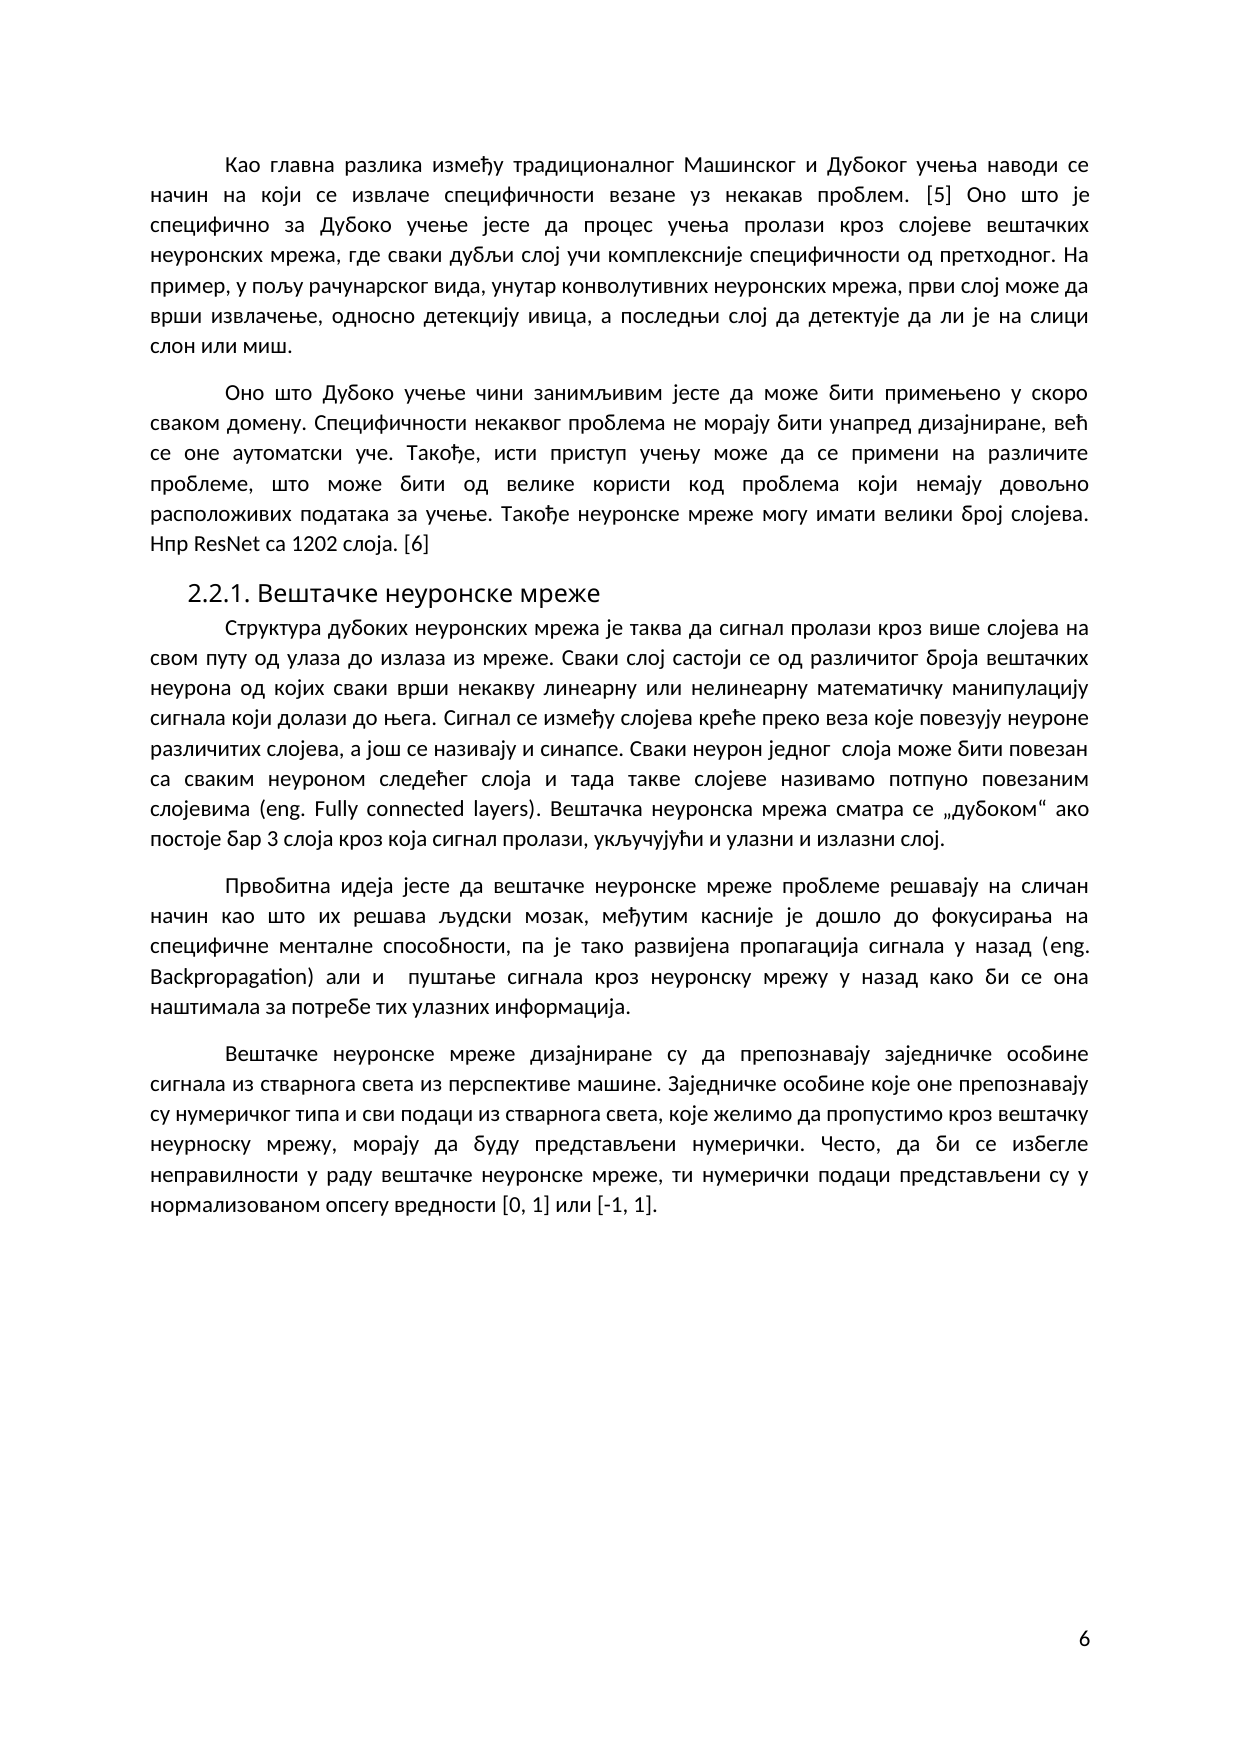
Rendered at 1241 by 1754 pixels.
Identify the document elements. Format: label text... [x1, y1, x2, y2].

text Као главна разлика између традиционалног Машинског и Дубоког учења наводи се начин на који се извлаче специфичности везане уз некакав проблем. [5] Оно што је специфично за Дубоко учење јесте да процес учења пролази кроз слојеве вештачких неуронских мрежа, где сваки дубљи слој учи комплексније специфичности од претходног. На пример, у пољу рачунарског вида, унутар конволутивних неуронских мрежа, први слој може да врши извлачење, односно детекцију ивица, а последњи слој да детектује да ли је на слици слон или миш. [150, 150, 1090, 359]
text Оно што Дубоко учење чини занимљивим јесте да може бити примењено у скоро сваком домену. Специфичности некаквог проблема не морају бити унапред дизајниране, већ се оне аутоматски уче. Такође, исти приступ учењу може да се примени на различите проблеме, што може бити од велике користи код проблема који немају довољно расположивих података за учење. Такође неуронске мреже могу имати велики број слојева. Нпр ResNet са 1202 слоја. [6] [150, 378, 1090, 557]
text Вештачке неуронске мреже дизајниране су да препознавају заједничке особине сигнала из стварнога света из перспективе машине. Заједничке особине које оне препознавају су нумеричког типа и сви подаци из стварнога света, које желимо да пропустимо кроз вештачку неурноску мрежу, морају да буду представљени нумерички. Често, да би се избегле неправилности у раду вештачке неуронске мреже, ти нумерички подаци представљени су у нормализованом опсегу вредности [0, 1] или [-1, 1]. [150, 1039, 1090, 1218]
subtitle 2.2.1. Вештачке неуронске мреже [150, 576, 1090, 610]
text Првобитна идеја јесте да вештачке неуронске мреже проблеме решавају на сличан начин као што их решава људски мозак, међутим касније је дошло до фокусирања на специфичне менталне способности, па је тако развијена пропагација сигнала у назад (eng. Backpropagation) али и пуштање сигнала кроз неуронску мрежу у назад како би се она наштимала за потребе тих улазних информација. [150, 871, 1090, 1020]
text Структура дубоких неуронских мрежа је таква да сигнал пролази кроз више слојева на свом путу од улаза до излаза из мреже. Сваки слој састоји се од различитог броја вештачких неурона од којих сваки врши некакву линеарну или нелинеарну математичку манипулацију сигнала који долази до њега. Сигнал се између слојева креће преко веза које повезују неуроне различитих слојева, а још се називају и синапсе. Сваки неурон једног слоја може бити повезан са сваким неуроном следећег слоја и тада такве слојеве називамо потпуно повезаним слојевима (eng. Fully connected layers). Вештачка неуронска мрежа сматра се „дубоком“ ако постоје бар 3 слоја кроз која сигнал пролази, укључујући и улазни и излазни слој. [150, 613, 1090, 852]
